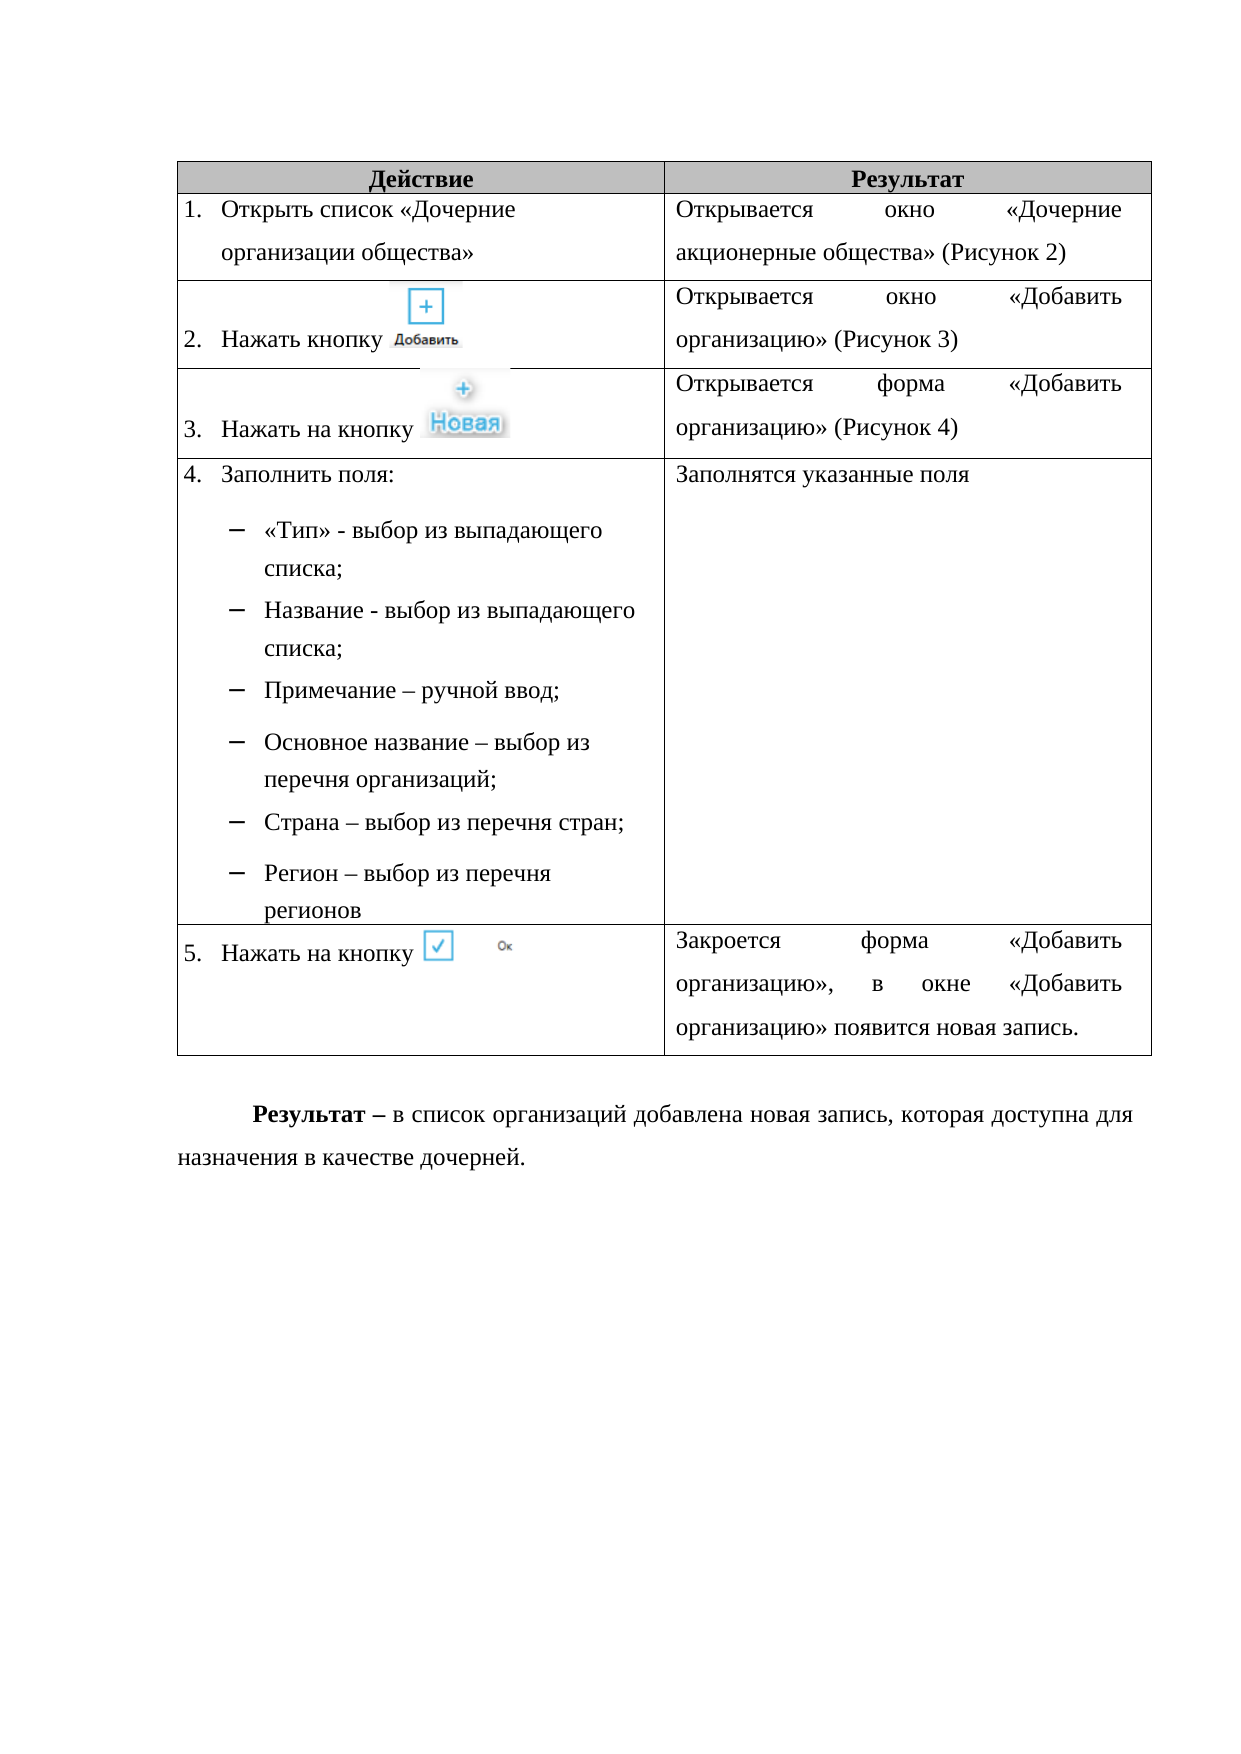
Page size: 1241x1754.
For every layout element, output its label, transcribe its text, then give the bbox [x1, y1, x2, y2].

picture [389, 281, 463, 348]
table_cell Нажать кнопку [178, 281, 664, 367]
picture [420, 925, 517, 962]
table_cell Открывается окно «Добавить организацию» (Рисунок 3) [665, 281, 1151, 367]
table_cell Открывается форма «Добавить организацию» (Рисунок 4) [665, 369, 1151, 458]
table_cell Закроется форма «Добавить организацию», в окне «Добавить организацию» появится новая запись. [665, 925, 1151, 1054]
table_cell Нажать на кнопку [178, 369, 664, 458]
text Результат – в список организаций добавлена новая запись, которая доступна для назначения в качестве дочерней. [177, 1099, 1134, 1171]
table_cell Открыть список «Дочерние организации общества» [178, 194, 664, 280]
table_header Результат [665, 162, 1151, 193]
table_cell Заполнятся указанные поля [665, 459, 1151, 924]
table_cell Открывается окно «Дочерние акционерные общества» (Рисунок 2) [665, 194, 1151, 280]
table_cell Заполнить поля: «Тип» - выбор из выпадающего списка; Название - выбор из выпадающего списка; Примечание – ручной ввод; Основное название – выбор из перечня организаций; Страна – выбор из перечня стран; Регион – выбор из перечня регионов [178, 459, 664, 924]
table_cell Нажать на кнопку [178, 925, 664, 1054]
picture [420, 368, 511, 438]
table_header Действие [178, 162, 664, 193]
